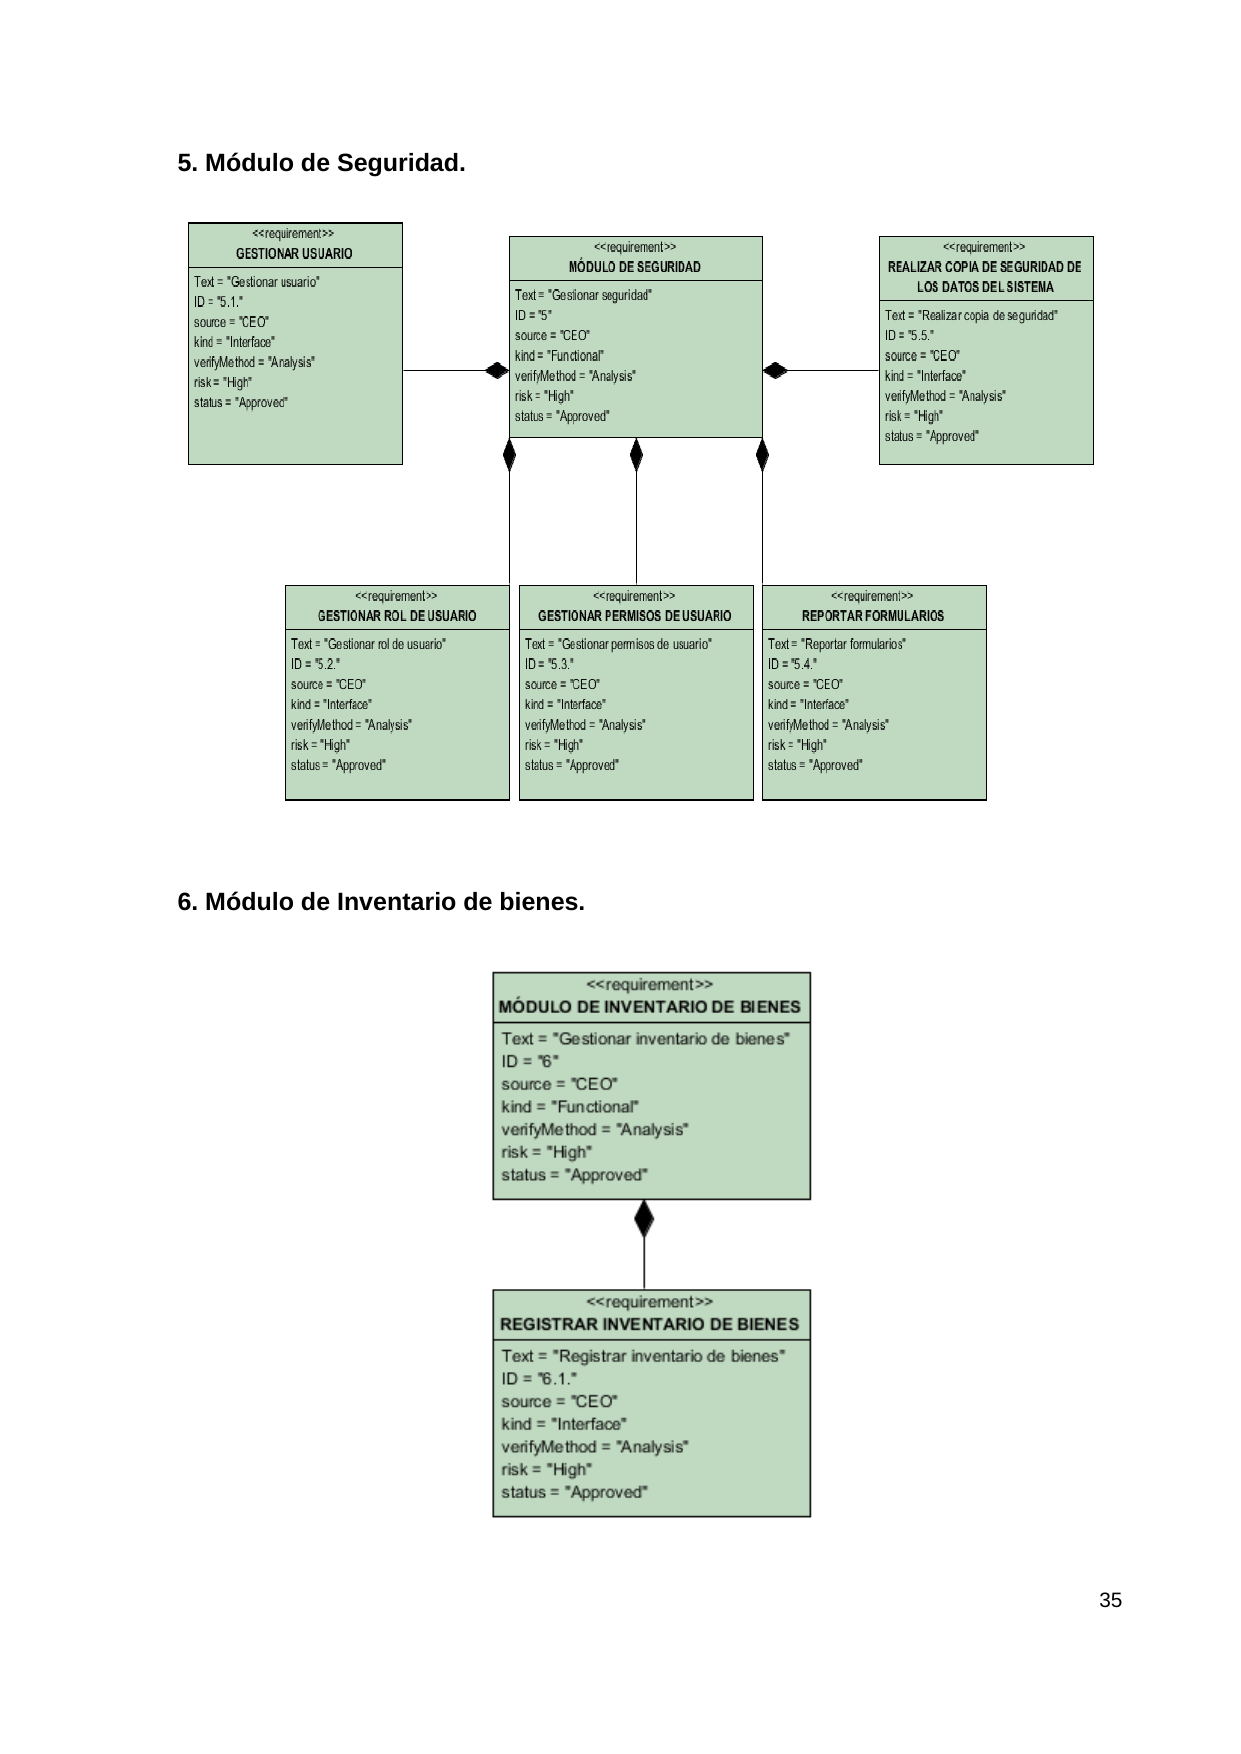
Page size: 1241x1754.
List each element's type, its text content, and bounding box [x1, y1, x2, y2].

picture [455, 941, 845, 1555]
text 5. Módulo de Seguridad. [177, 148, 1122, 176]
text 6. Módulo de Inventario de bienes. [177, 887, 1122, 916]
picture [177, 201, 1107, 863]
